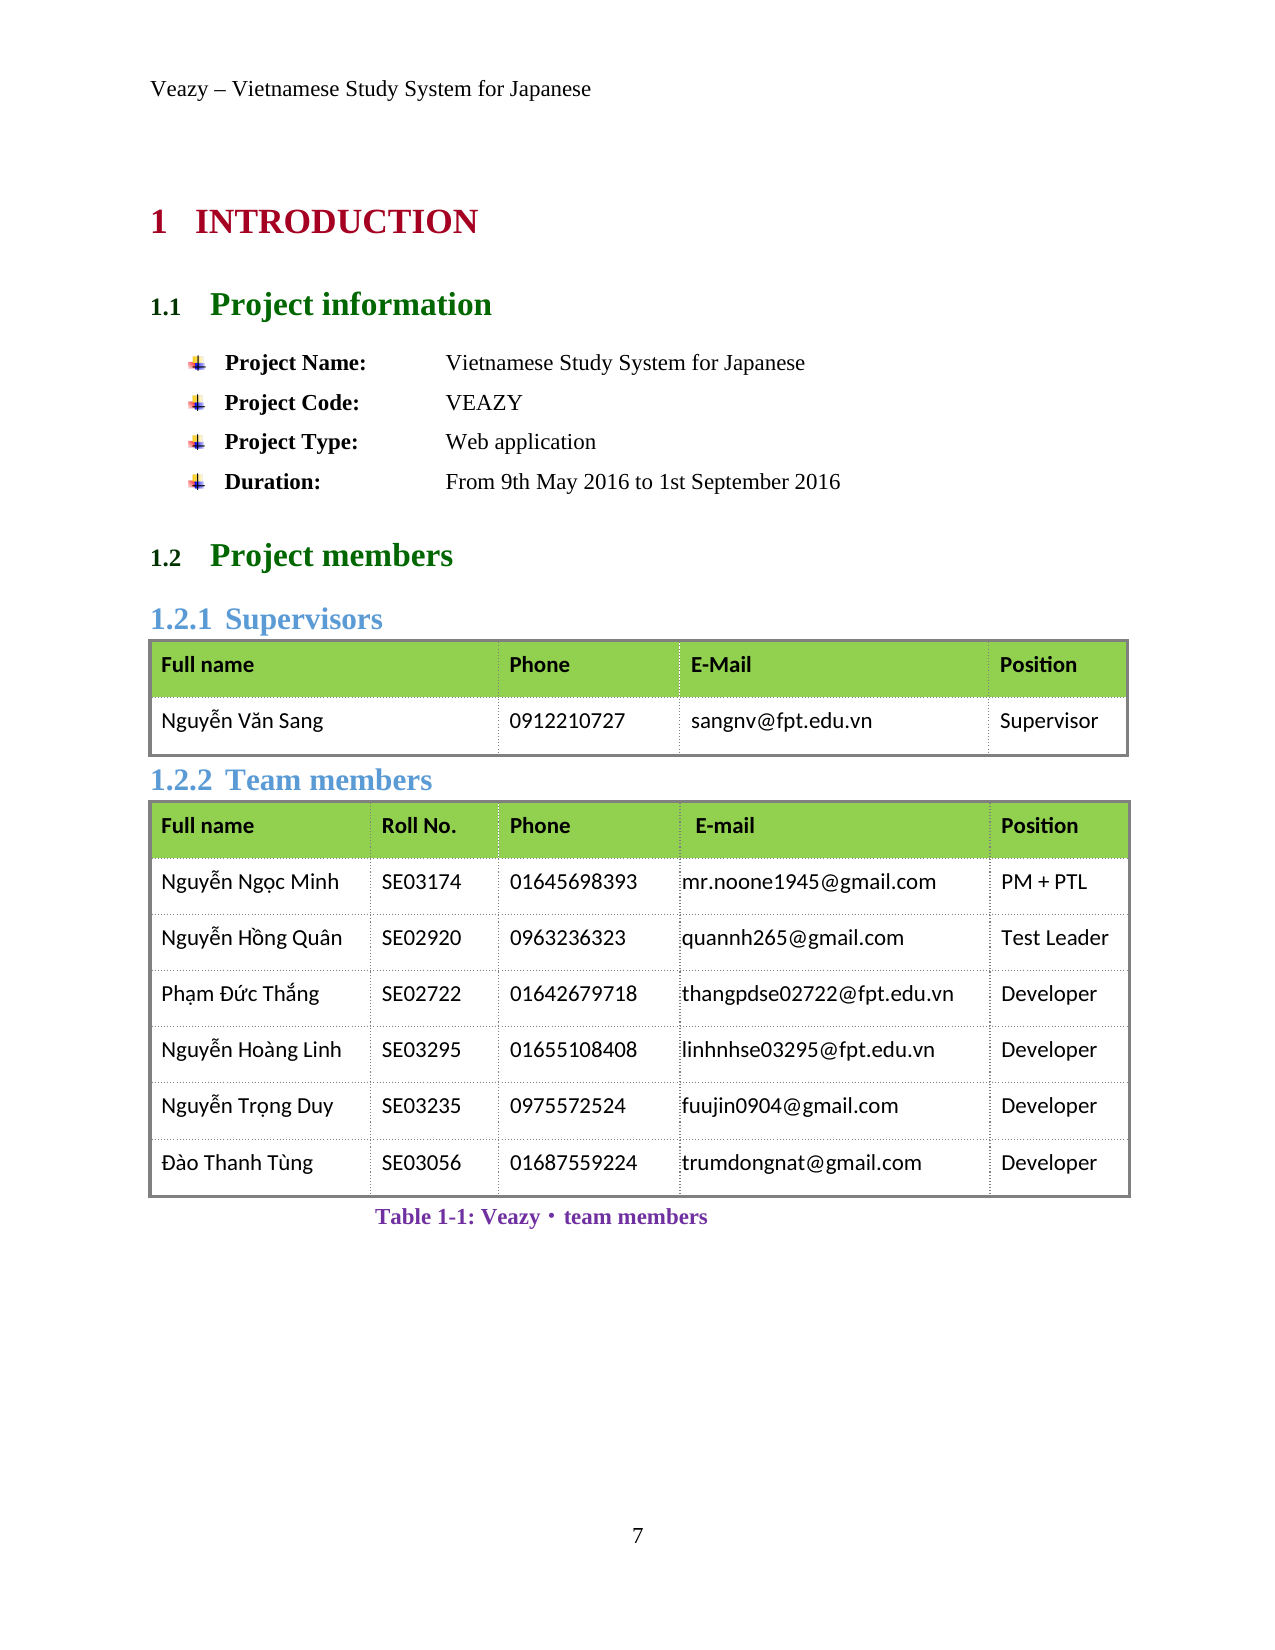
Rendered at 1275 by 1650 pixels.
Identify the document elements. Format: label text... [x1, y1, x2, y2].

table_cell quannh265@gmail.com [680, 914, 990, 970]
table_cell Đào Thanh Tùng [152, 1139, 370, 1194]
table_cell 0975572524 [499, 1082, 680, 1138]
table_cell Nguyễn Ngọc Minh [152, 858, 370, 914]
table_header Full name [152, 642, 498, 697]
list Project Code: VEAZY [187, 389, 1125, 415]
table_header Position [990, 803, 1128, 858]
table_header Phone [499, 803, 680, 858]
list Project Type: Web application [187, 428, 1125, 454]
table_cell Nguyễn Văn Sang [152, 697, 498, 753]
table_cell Nguyễn Hồng Quân [152, 914, 370, 970]
table_cell 01687559224 [499, 1139, 680, 1194]
table_cell 0912210727 [498, 697, 679, 753]
table_cell sangnv@fpt.edu.vn [680, 697, 989, 753]
table_cell 01645698393 [499, 858, 680, 914]
table_cell 01642679718 [499, 970, 680, 1026]
table_cell SE03295 [370, 1026, 498, 1082]
subtitle Introduction [150, 200, 1125, 241]
table_cell SE02920 [370, 914, 498, 970]
picture [188, 433, 205, 450]
table_cell Nguyễn Trọng Duy [152, 1082, 370, 1138]
table_cell mr.noone1945@gmail.com [680, 858, 990, 914]
table_cell SE03235 [370, 1082, 498, 1138]
subtitle Supervisors [150, 600, 1125, 636]
subtitle Project information [150, 284, 1125, 323]
table_cell Developer [990, 1082, 1128, 1138]
table_cell SE03174 [370, 858, 498, 914]
table_cell Developer [990, 970, 1128, 1026]
picture [188, 393, 205, 411]
table_cell 01655108408 [499, 1026, 680, 1082]
picture [188, 472, 205, 490]
table_cell thangpdse02722@fpt.edu.vn [680, 970, 990, 1026]
table_cell Developer [990, 1026, 1128, 1082]
table_header Position [989, 642, 1126, 697]
table_cell PM + PTL [990, 858, 1128, 914]
table_header E-mail [680, 803, 990, 858]
table_cell linhnhse03295@fpt.edu.vn [680, 1026, 990, 1082]
table_cell trumdongnat@gmail.com [680, 1139, 990, 1194]
table_cell fuujin0904@gmail.com [680, 1082, 990, 1138]
table_header E-Mail [680, 642, 989, 697]
table_cell SE02722 [370, 970, 498, 1026]
table_cell Nguyễn Hoàng Linh [152, 1026, 370, 1082]
table_cell Supervisor [989, 697, 1126, 753]
table_header Phone [498, 642, 679, 697]
subtitle Team members [150, 761, 1125, 797]
list Project Name: Vietnamese Study System for Japanese [187, 349, 1125, 376]
table_header Roll No. [370, 803, 498, 858]
text Table 1-1: Veazy・team members [150, 1198, 1125, 1231]
subtitle Project members [150, 535, 1125, 574]
table_cell 0963236323 [499, 914, 680, 970]
list Duration: From 9th May 2016 to 1st September 2016 [187, 468, 1125, 494]
table_cell Phạm Đức Thắng [152, 970, 370, 1026]
table_cell Developer [990, 1139, 1128, 1194]
table_cell Test Leader [990, 914, 1128, 970]
picture [188, 354, 206, 371]
table_cell SE03056 [370, 1139, 498, 1194]
table_header Full name [152, 803, 370, 858]
